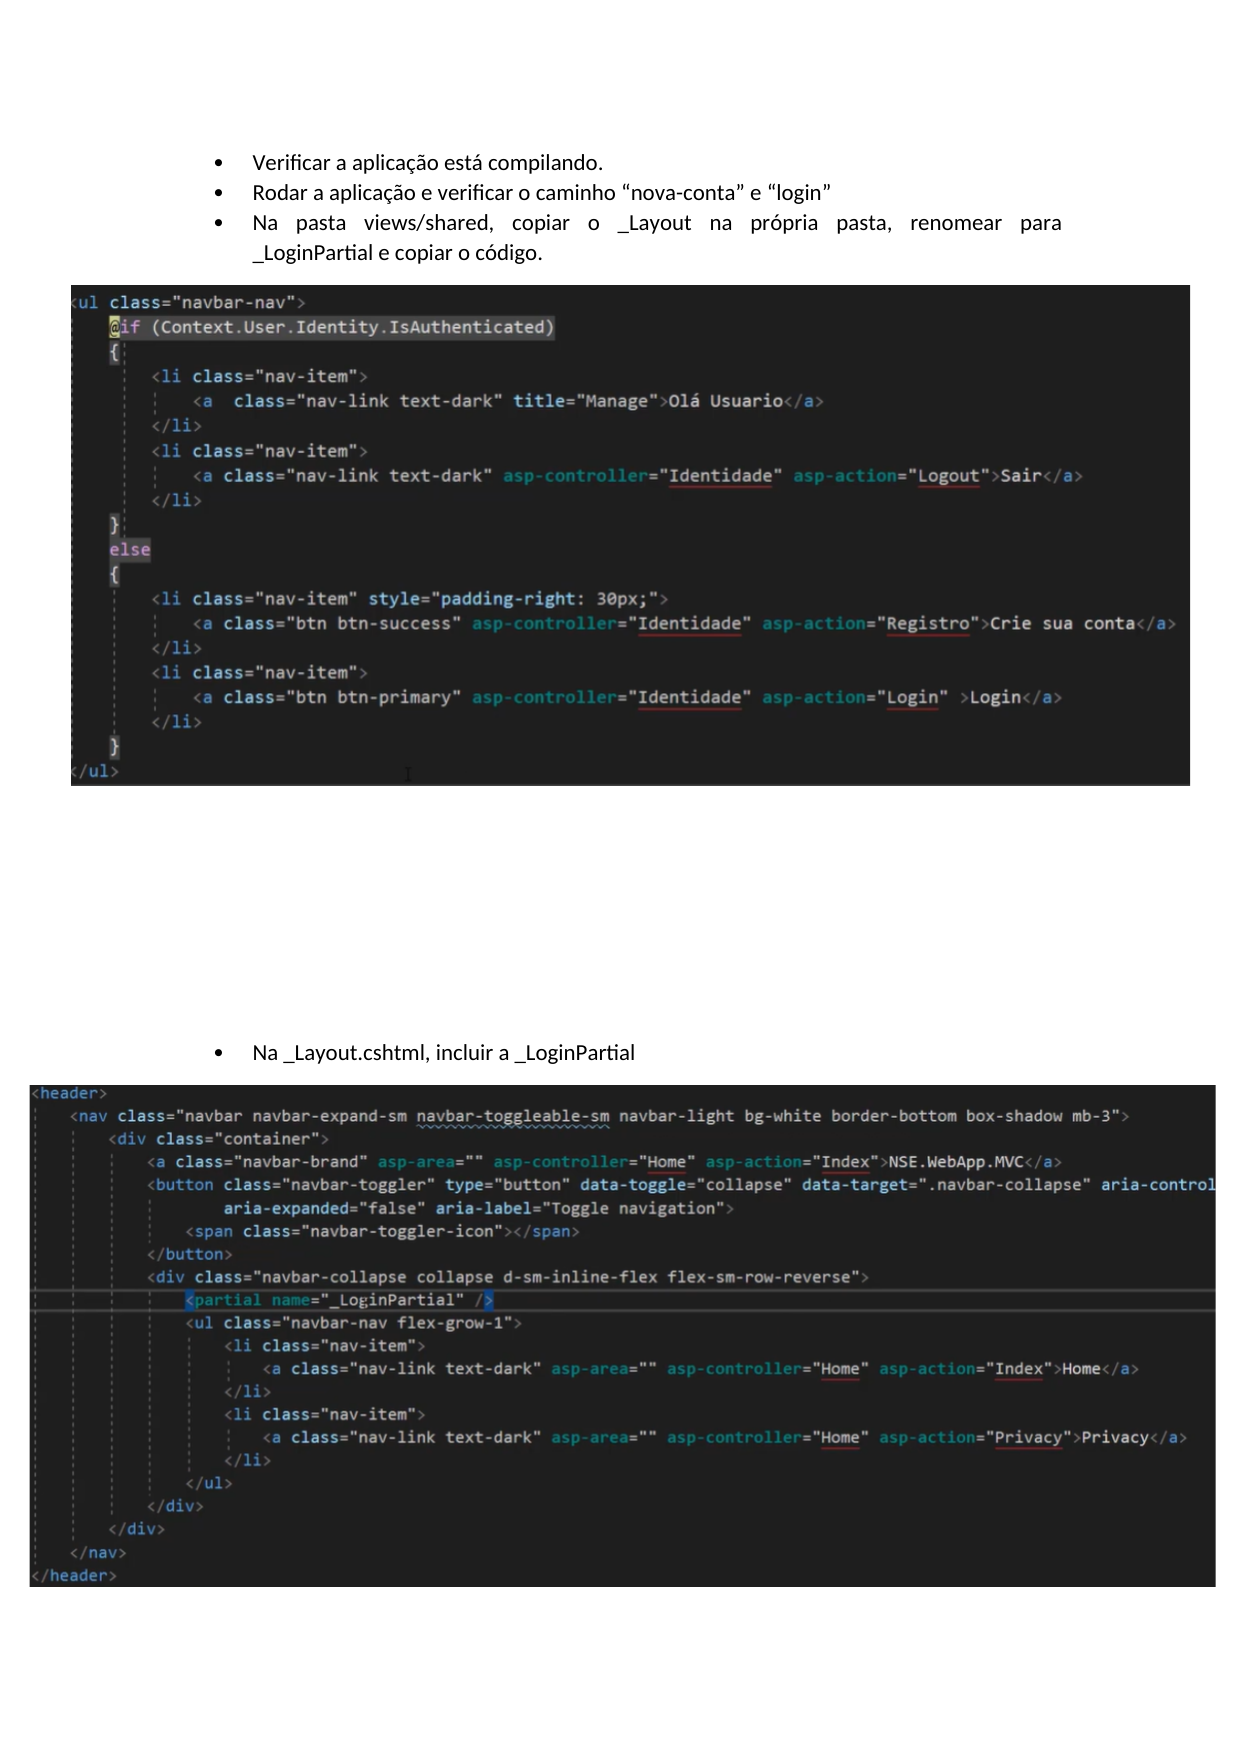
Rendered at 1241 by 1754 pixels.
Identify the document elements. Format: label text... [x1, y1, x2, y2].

list Na _Layout.cshtml, incluir a _LoginPartial [215, 1038, 1063, 1066]
list Verificar a aplicação está compilando. [215, 148, 1063, 176]
list Na pasta views/shared, copiar o _Layout na própria pasta, renomear para _LoginPartial e copiar o código. [215, 208, 1063, 266]
list Rodar a aplicação e verificar o caminho “nova-conta” e “login” [215, 178, 1063, 206]
picture [29, 1085, 1216, 1587]
picture [71, 285, 1191, 786]
